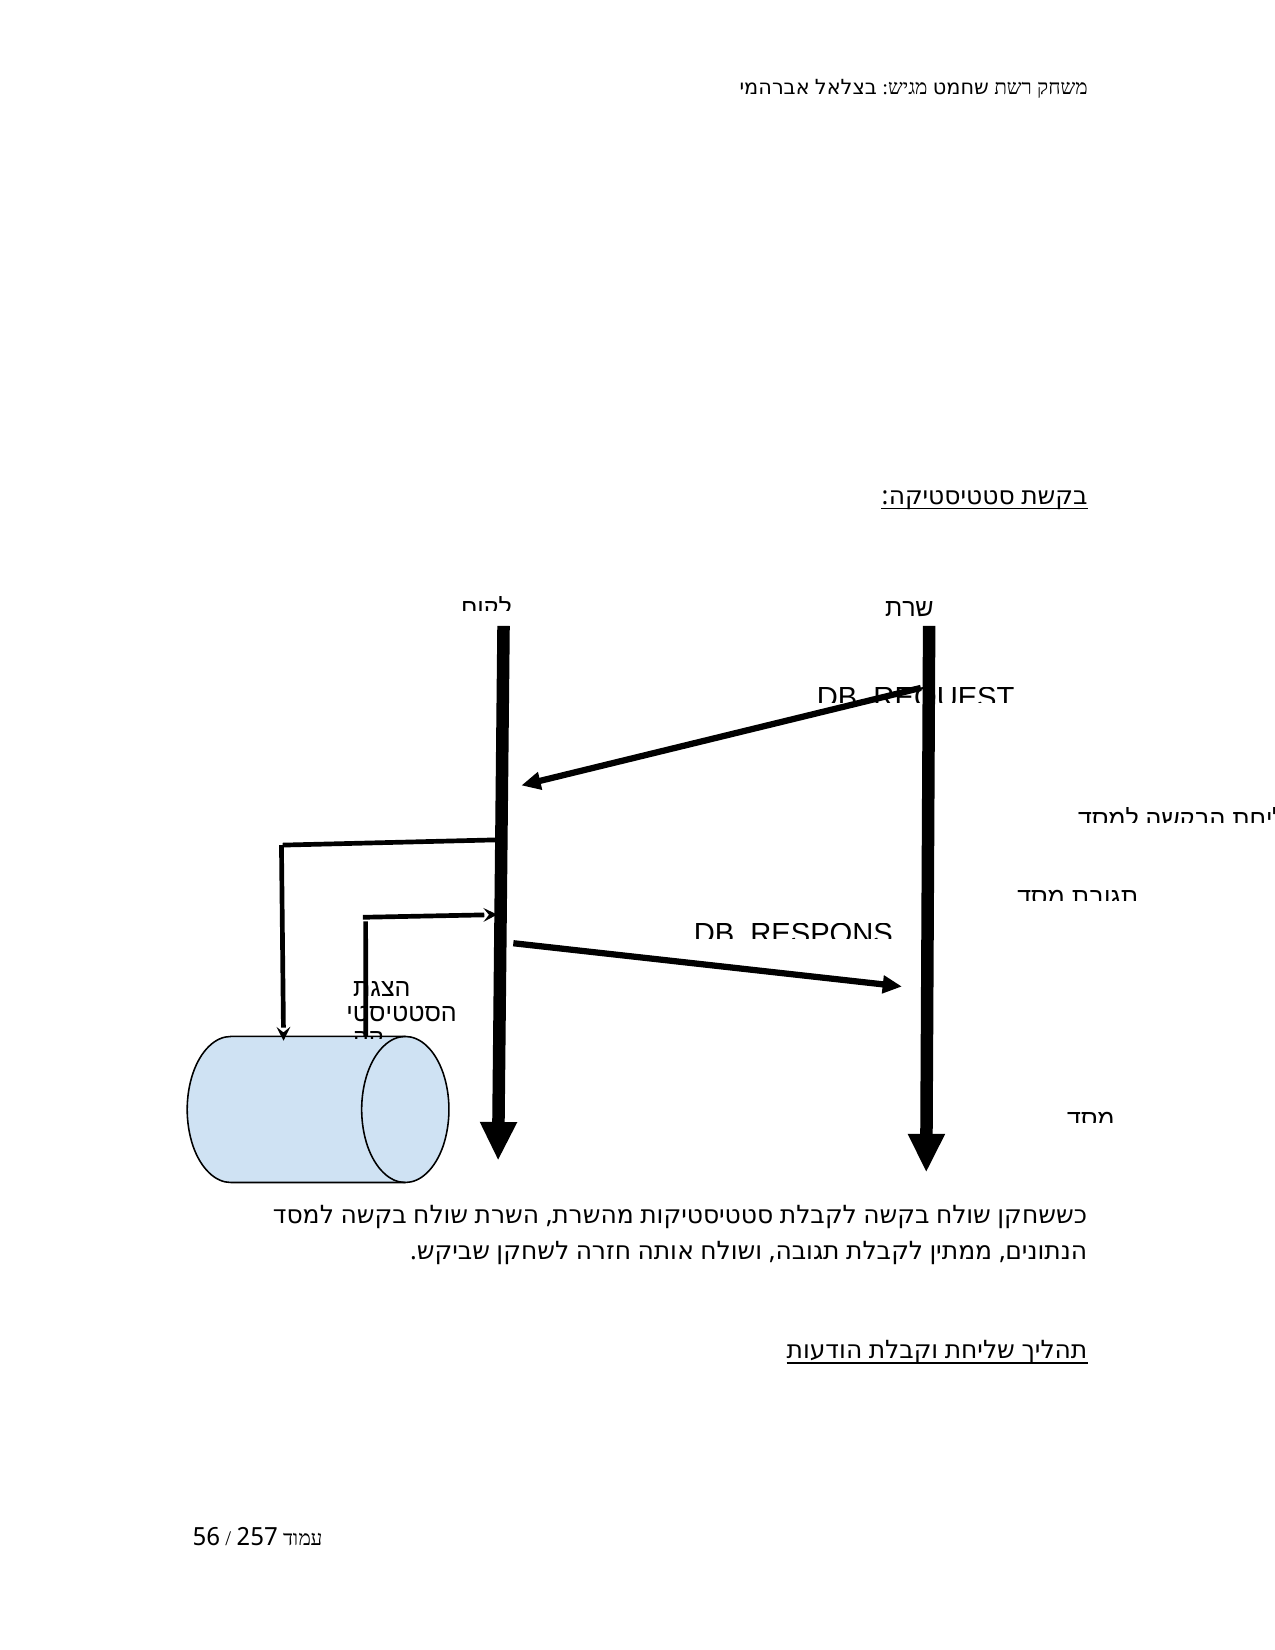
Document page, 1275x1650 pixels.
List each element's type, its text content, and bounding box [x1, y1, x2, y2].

text כששחקן שולח בקשה לקבלת סטטיסטיקות מהשרת, השרת שולח בקשה למסד הנתונים, ממתין לקבלת תגובה, ושולח אותה חזרה לשחקן שביקש. [187, 1202, 1087, 1269]
text תהליך שליחת וקבלת הודעות [187, 1336, 1087, 1369]
text בקשת סטטיסטיקה: [187, 482, 1087, 514]
